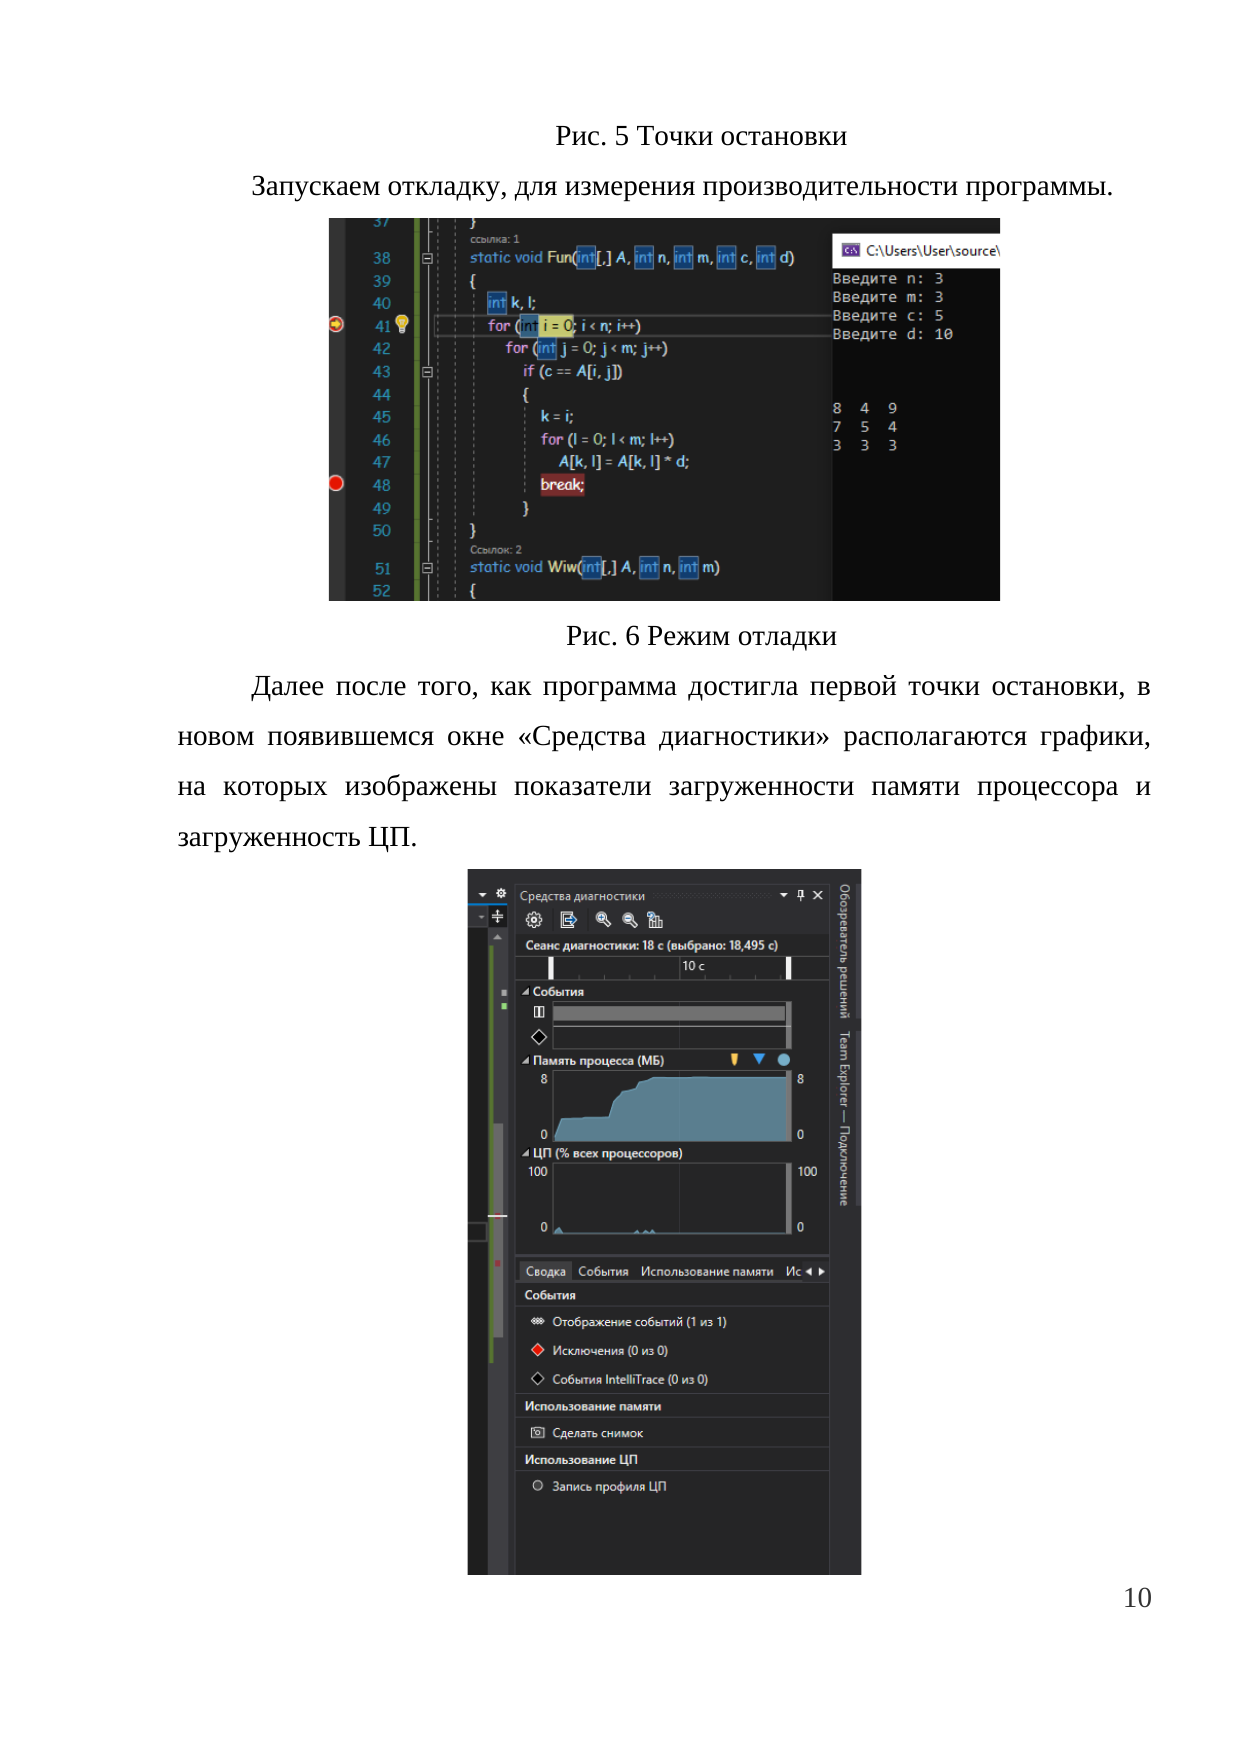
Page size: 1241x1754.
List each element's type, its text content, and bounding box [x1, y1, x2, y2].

picture [328, 218, 1001, 601]
text Запускаем откладку, для измерения производительности программы. [177, 168, 1152, 202]
text Рис. 6 Режим отладки [177, 618, 1152, 651]
picture [467, 869, 862, 1575]
text Рис. 5 Точки остановки [177, 118, 1152, 152]
text Далее после того, как программа достигла первой точки остановки, в новом появившемся окне «Средства диагностики» располагаются графики, на которых изображены показатели загруженности памяти процессора и загруженность ЦП. [177, 668, 1152, 852]
